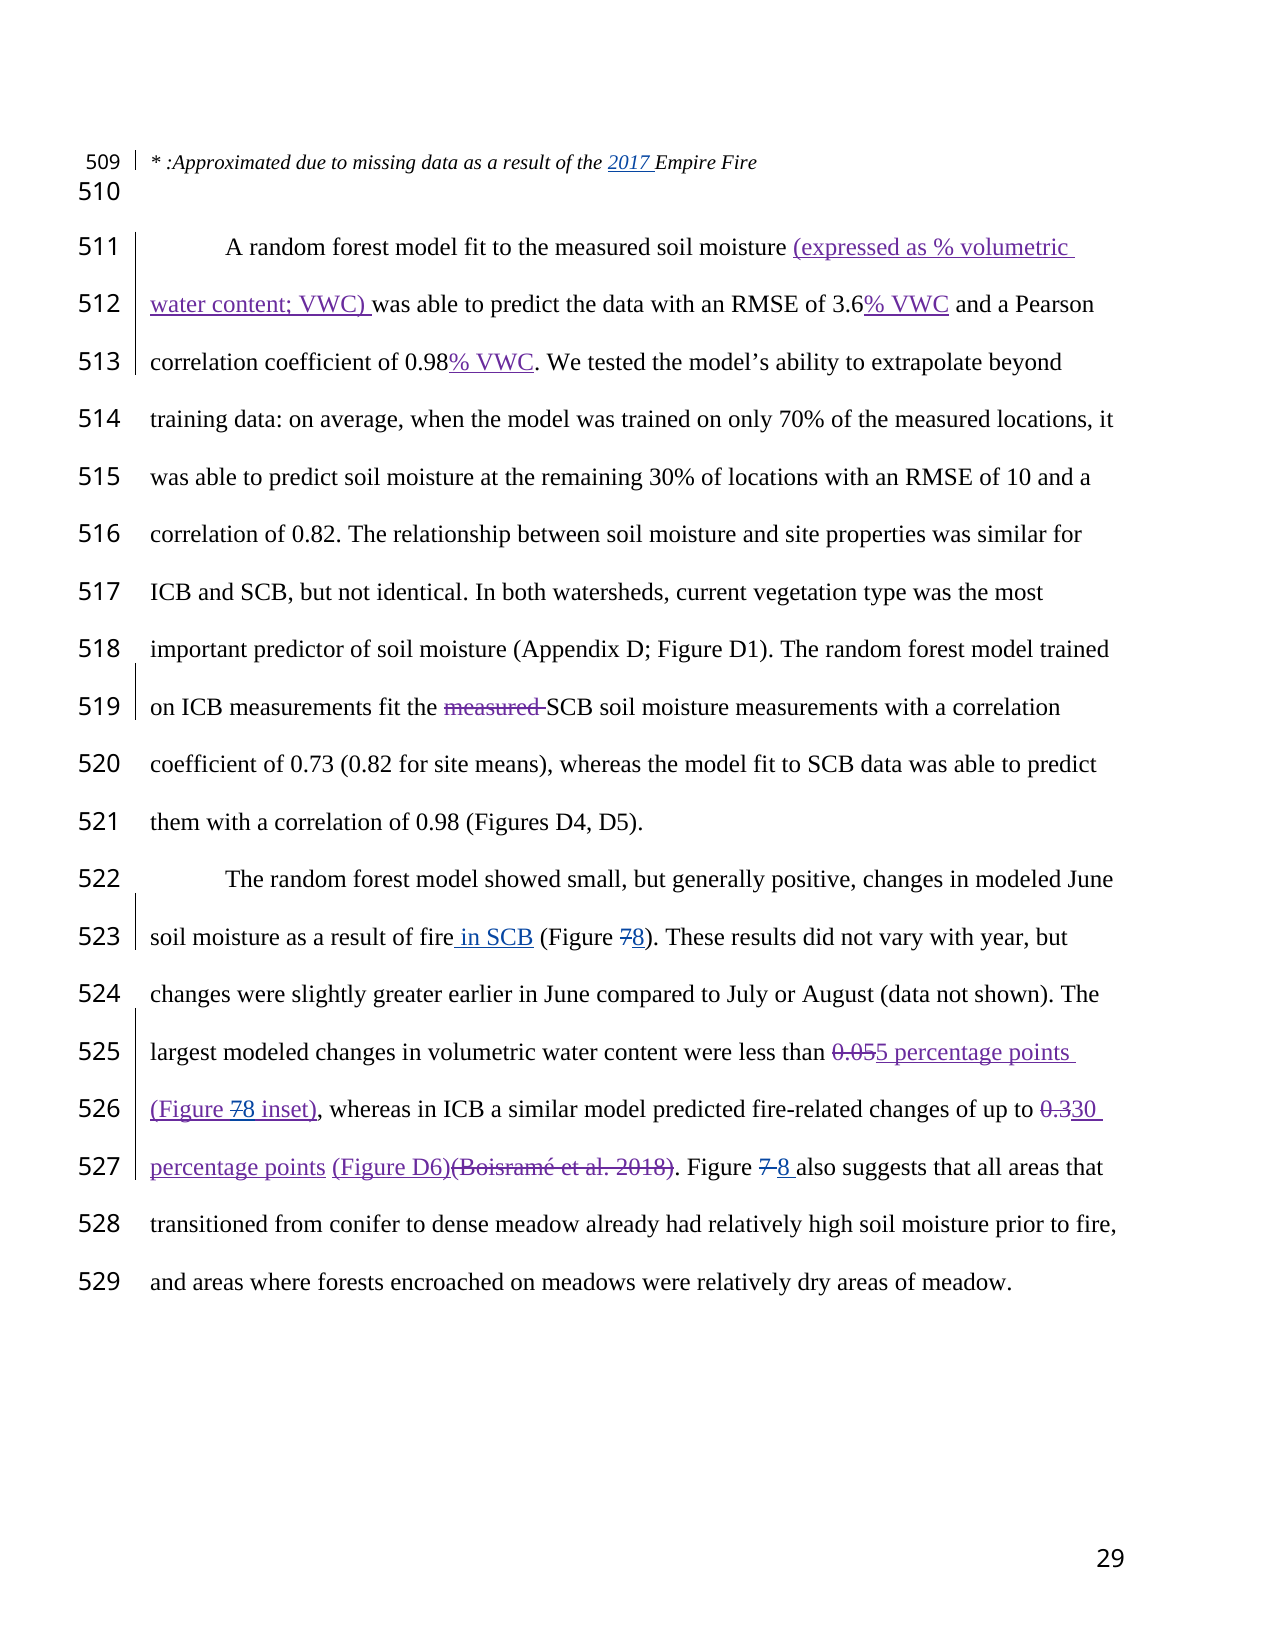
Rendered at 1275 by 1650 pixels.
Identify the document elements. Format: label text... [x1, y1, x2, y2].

text The random forest model showed small, but generally positive, changes in modeled June soil moisture as a result of fire (Figure ). These results did not vary with year, but changes were slightly greater earlier in June compared to July or August (data not shown). The largest modeled changes in volumetric water content were less than , whereas in ICB a similar model predicted fire-related changes of up to . Figure also suggests that all areas that transitioned from conifer to dense meadow already had relatively high soil moisture prior to fire, and areas where forests encroached on meadows were relatively dry areas of meadow. [150, 864, 1125, 1295]
text * :Approximated due to missing data as a result of the Empire Fire [150, 150, 1125, 174]
text A random forest model fit to the measured soil moisture was able to predict the data with an RMSE of 3.6 and a Pearson correlation coefficient of 0.98. We tested the model’s ability to extrapolate beyond training data: on average, when the model was trained on only 70% of the measured locations, it was able to predict soil moisture at the remaining 30% of locations with an RMSE of 10 and a correlation of 0.82. The relationship between soil moisture and site properties was similar for ICB and SCB, but not identical. In both watersheds, current vegetation type was the most important predictor of soil moisture (Appendix D; Figure D1). The random forest model trained on ICB measurements fit the SCB soil moisture measurements with a correlation coefficient of 0.73 (0.82 for site means), whereas the model fit to SCB data was able to predict them with a correlation of 0.98 (Figures D4, D5). [150, 232, 1125, 835]
